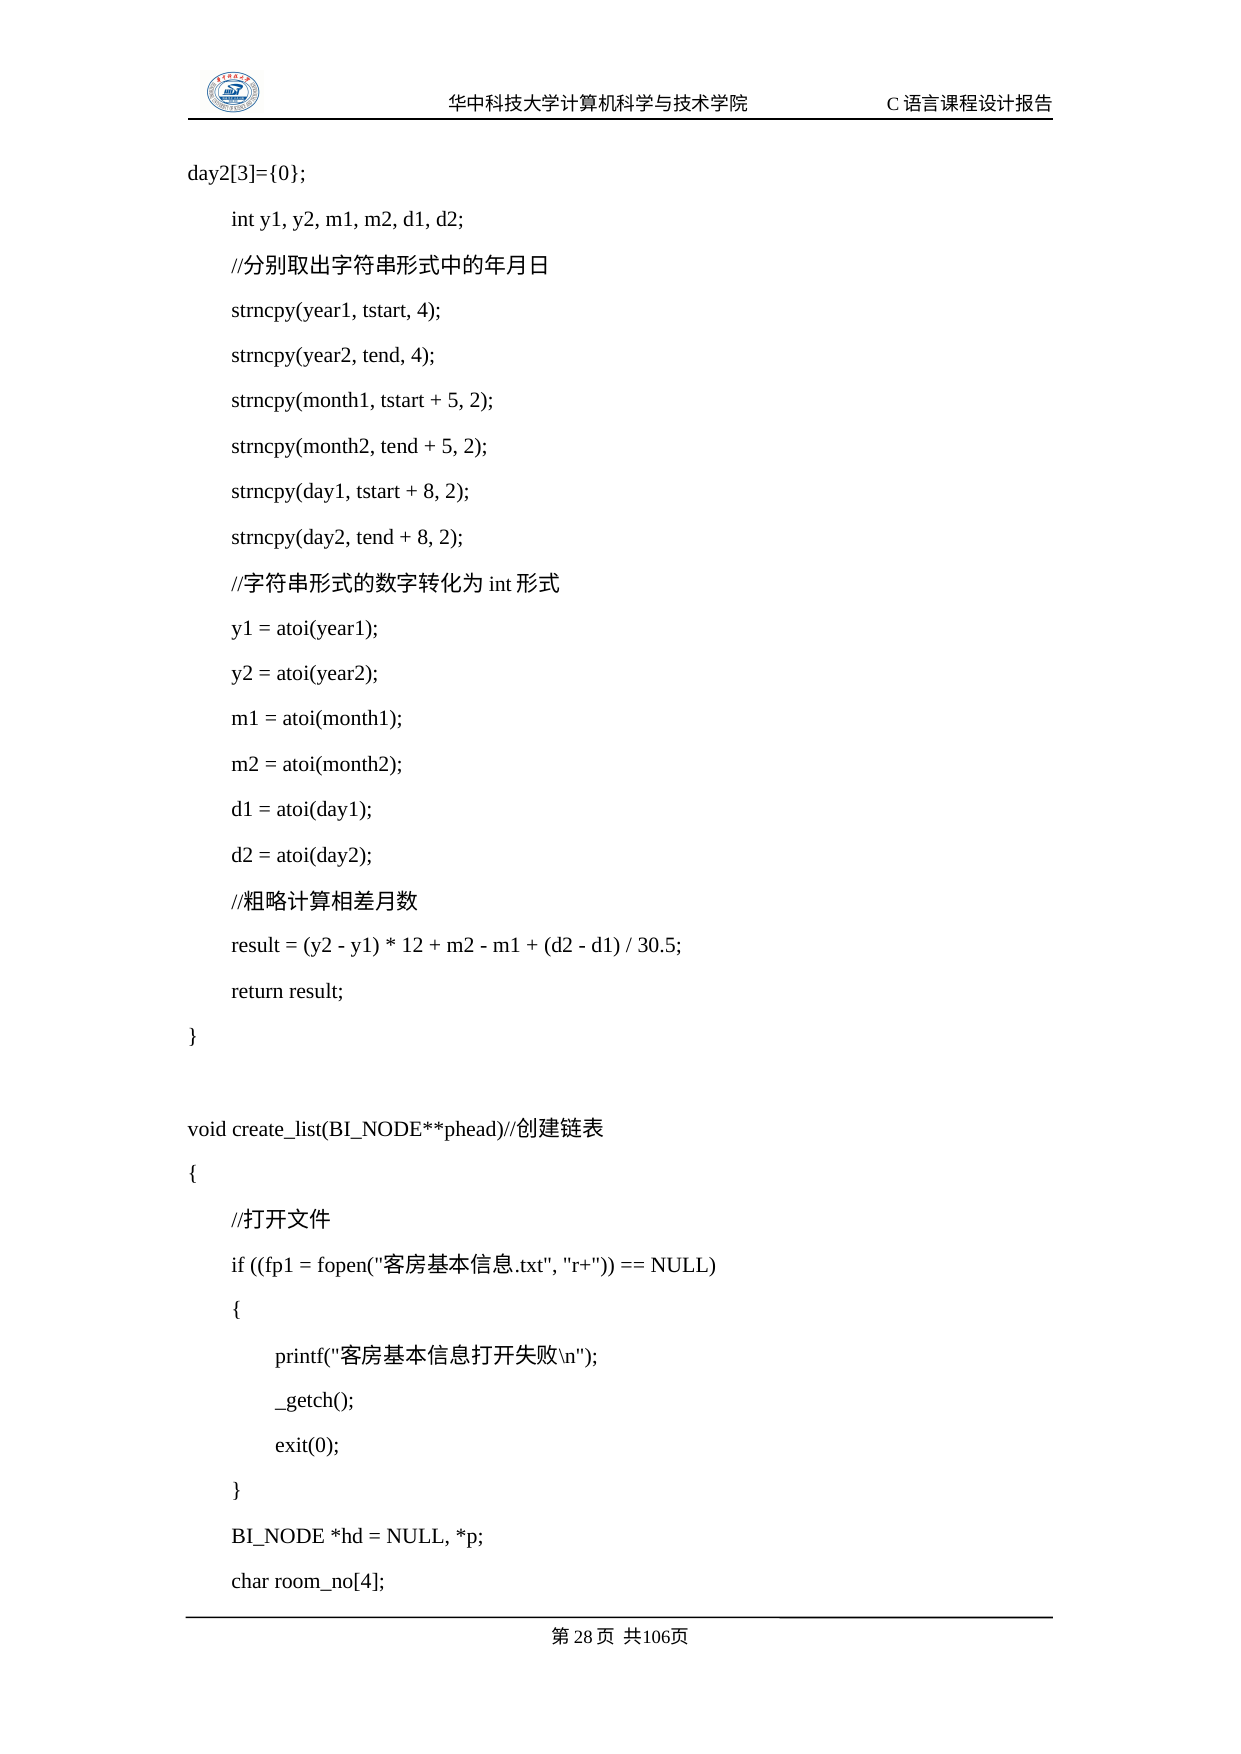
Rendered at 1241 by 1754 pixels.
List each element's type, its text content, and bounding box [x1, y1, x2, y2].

text d2 = atoi(day2); [187, 832, 1053, 877]
text BI_NODE *hd = NULL, *p; [187, 1513, 1053, 1558]
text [187, 150, 1053, 196]
text return result; [187, 968, 1053, 1013]
picture [200, 70, 264, 113]
text } [187, 1467, 1053, 1513]
text { [187, 1286, 1053, 1331]
text d1 = atoi(day1); [187, 786, 1053, 832]
text strncpy(month1, tstart + 5, 2); [187, 377, 1053, 423]
text strncpy(year1, tstart, 4); [187, 287, 1053, 332]
text m1 = atoi(month1); [187, 695, 1053, 741]
text strncpy(month2, tend + 5, 2); [187, 423, 1053, 468]
text if ((fp1 = fopen("客房基本信息.txt", "r+")) == NULL) [187, 1240, 1053, 1286]
text int y1, y2, m1, m2, d1, d2; [187, 196, 1053, 241]
text _getch(); [187, 1377, 1053, 1422]
text //打开文件 [187, 1195, 1053, 1240]
text void create_list(BI_NODE**phead)//创建链表 [187, 1104, 1053, 1149]
text m2 = atoi(month2); [187, 741, 1053, 786]
text } [187, 1013, 1053, 1059]
text //粗略计算相差月数 [187, 877, 1053, 922]
text exit(0); [187, 1422, 1053, 1467]
text y2 = atoi(year2); [187, 650, 1053, 695]
text char room_no[4]; [187, 1558, 1053, 1604]
text printf("客房基本信息打开失败\n"); [187, 1331, 1053, 1377]
text strncpy(day2, tend + 8, 2); [187, 514, 1053, 559]
text result = (y2 - y1) * 12 + m2 - m1 + (d2 - d1) / 30.5; [187, 922, 1053, 968]
text //字符串形式的数字转化为int形式 [187, 559, 1053, 604]
text strncpy(year2, tend, 4); [187, 332, 1053, 377]
text { [187, 1149, 1053, 1195]
text //分别取出字符串形式中的年月日 [187, 241, 1053, 287]
text strncpy(day1, tstart + 8, 2); [187, 468, 1053, 514]
text y1 = atoi(year1); [187, 604, 1053, 650]
